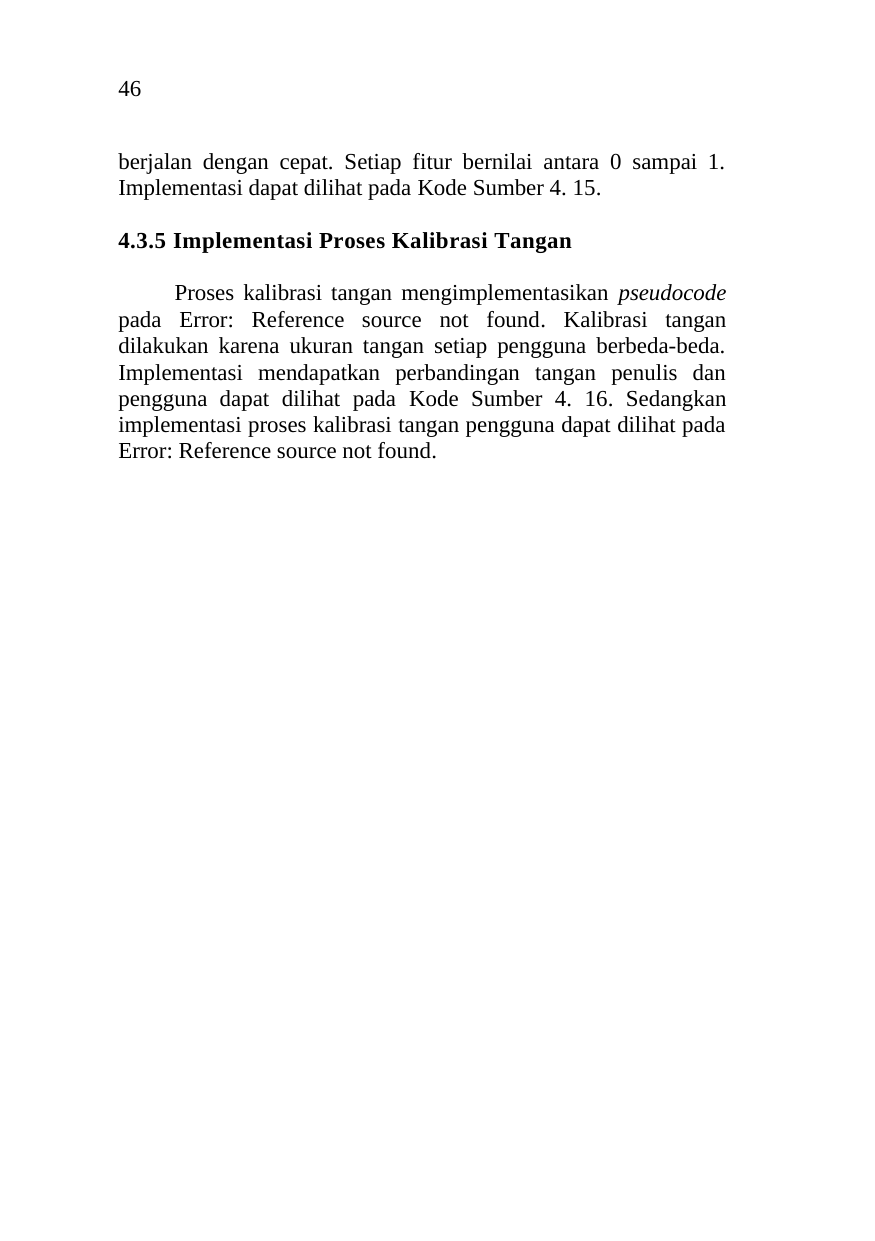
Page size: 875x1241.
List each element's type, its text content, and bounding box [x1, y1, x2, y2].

subtitle 4.3.5 Implementasi Proses Kalibrasi Tangan [118, 227, 726, 253]
